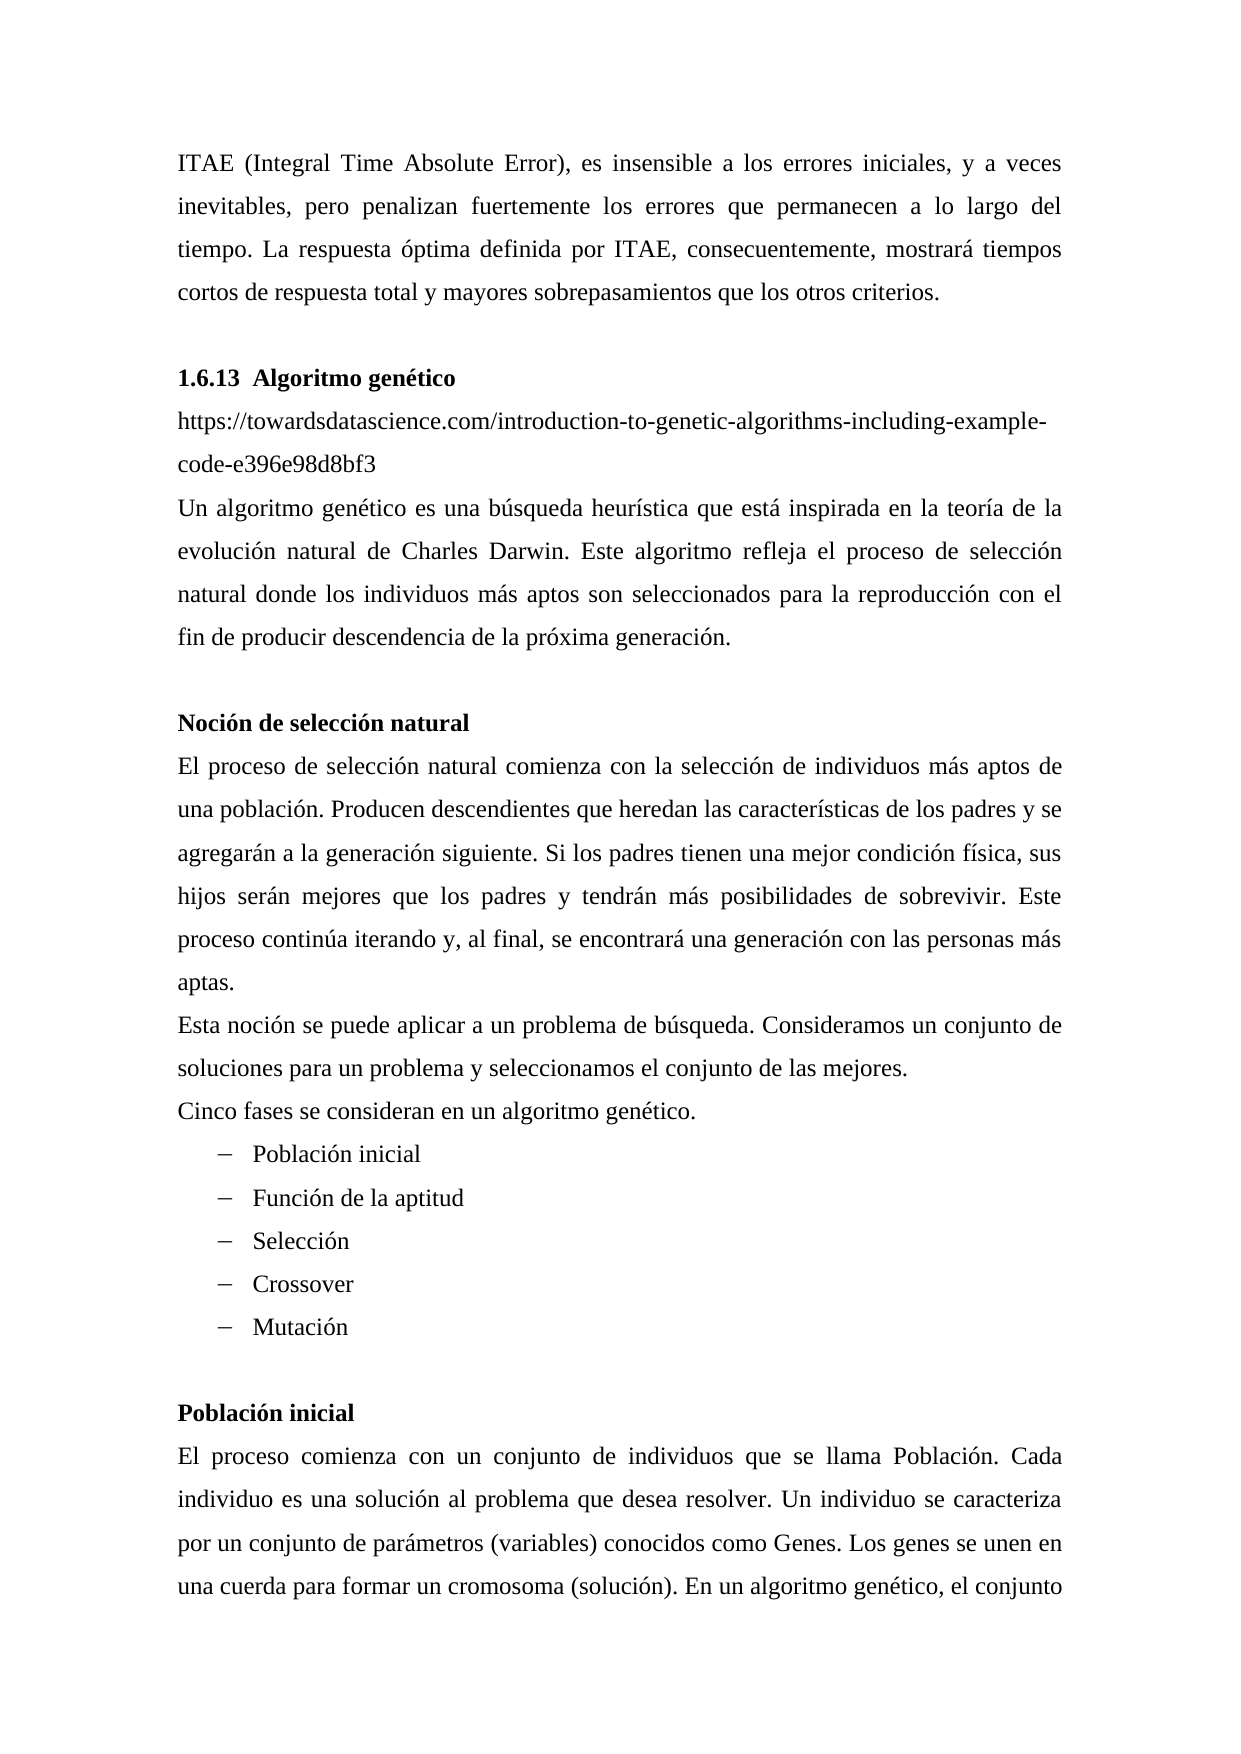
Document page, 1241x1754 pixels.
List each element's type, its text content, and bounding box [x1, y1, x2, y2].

list Función de la aptitud [215, 1183, 1063, 1211]
list Selección [215, 1226, 1063, 1254]
list Población inicial [215, 1139, 1063, 1168]
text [177, 1441, 1063, 1599]
text https://towardsdatascience.com/introduction-to-genetic-algorithms-including-example-code-e396e98d8bf3 [177, 406, 1063, 478]
text Esta noción se puede aplicar a un problema de búsqueda. Consideramos un conjunto de soluciones para un problema y seleccionamos el conjunto de las mejores. [177, 1010, 1063, 1082]
text Un algoritmo genético es una búsqueda heurística que está inspirada en la teoría de la evolución natural de Charles Darwin. Este algoritmo refleja el proceso de selección natural donde los individuos más aptos son seleccionados para la reproducción con el fin de producir descendencia de la próxima generación. [177, 493, 1063, 651]
text Cinco fases se consideran en un algoritmo genético. [177, 1096, 1063, 1125]
text Población inicial [177, 1398, 1063, 1427]
text Noción de selección natural [177, 708, 1063, 737]
list Crossover [215, 1269, 1063, 1298]
list Mutación [215, 1312, 1063, 1341]
text ITAE (Integral Time Absolute Error), es insensible a los errores iniciales, y a veces inevitables, pero penalizan fuertemente los errores que permanecen a lo largo del tiempo. La respuesta óptima definida por ITAE, consecuentemente, mostrará tiempos cortos de respuesta total y mayores sobrepasamientos que los otros criterios. [177, 148, 1063, 306]
subtitle Algoritmo genético [177, 363, 1063, 392]
text El proceso de selección natural comienza con la selección de individuos más aptos de una población. Producen descendientes que heredan las características de los padres y se agregarán a la generación siguiente. Si los padres tienen una mejor condición física, sus hijos serán mejores que los padres y tendrán más posibilidades de sobrevivir. Este proceso continúa iterando y, al final, se encontrará una generación con las personas más aptas. [177, 751, 1063, 996]
